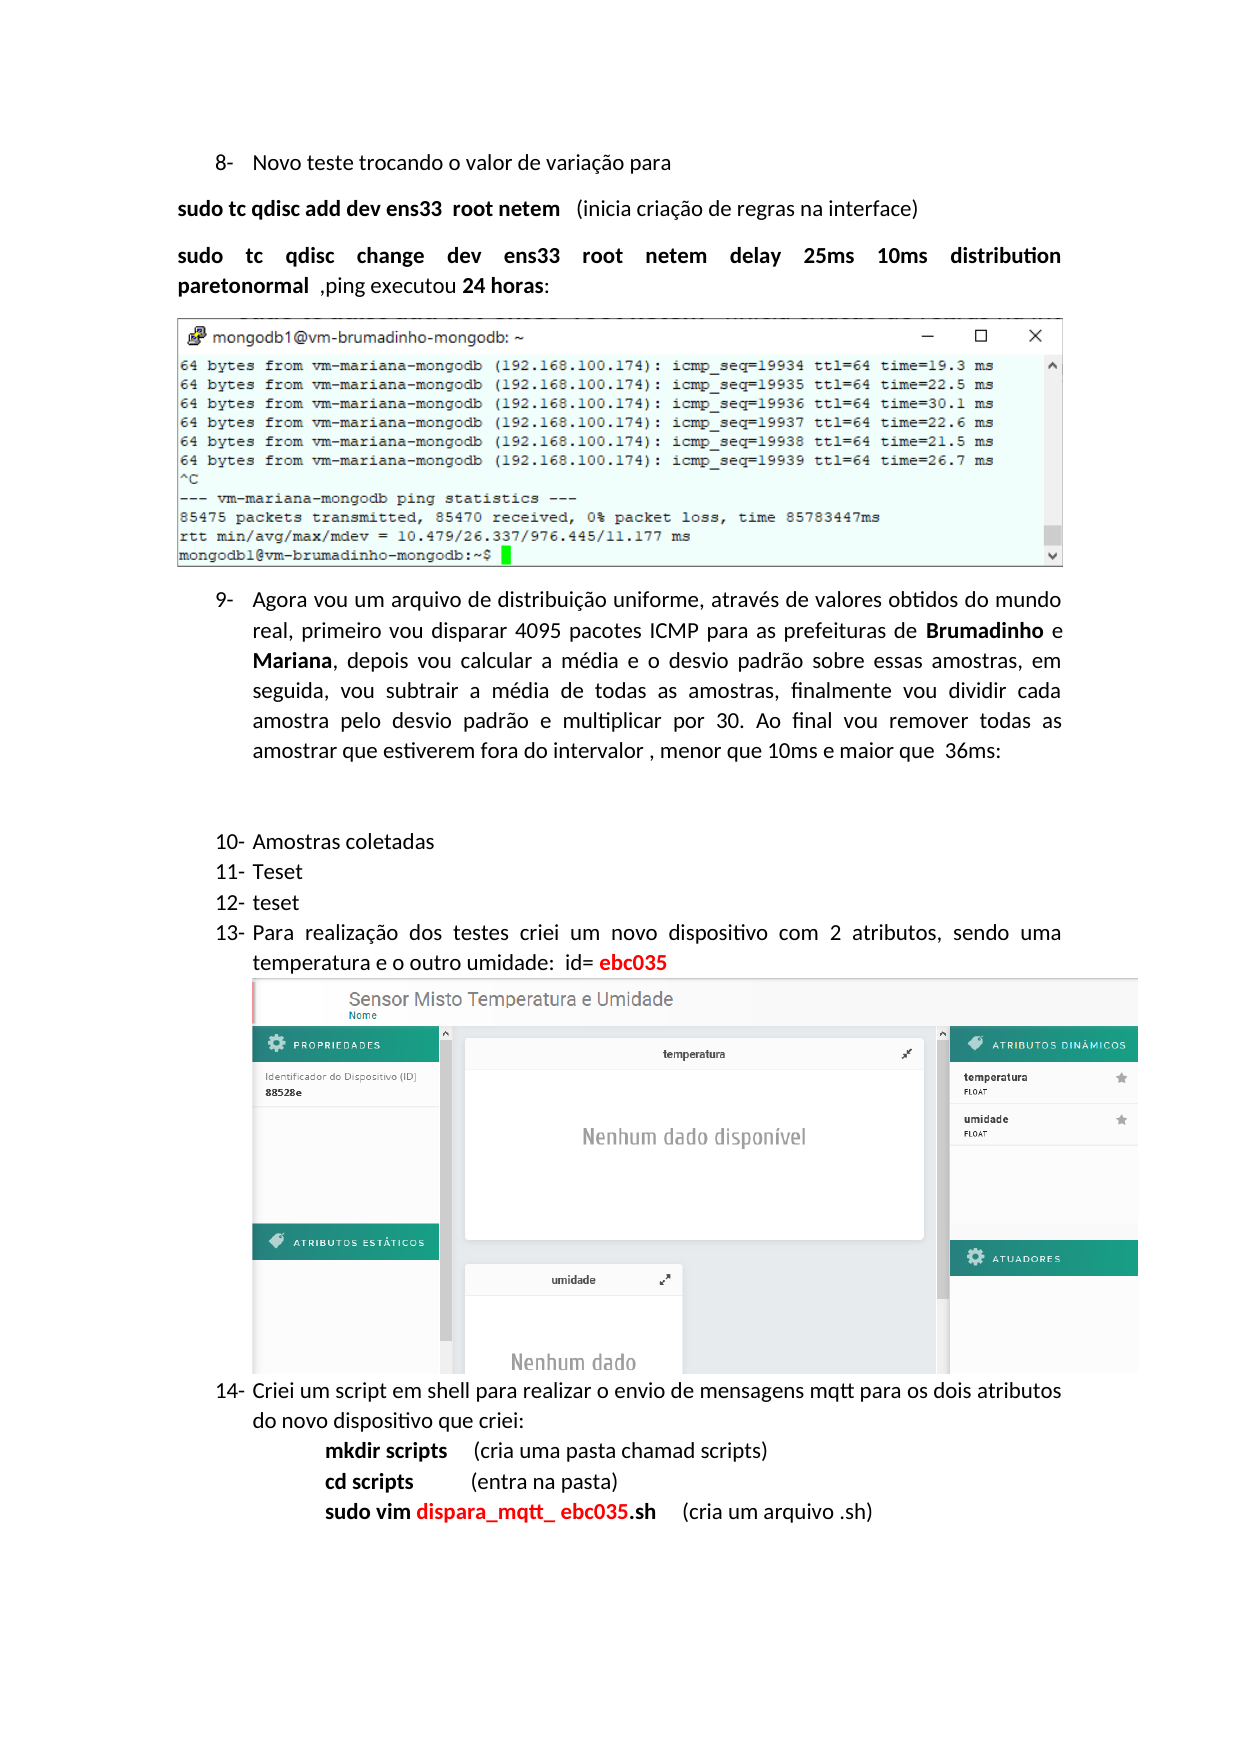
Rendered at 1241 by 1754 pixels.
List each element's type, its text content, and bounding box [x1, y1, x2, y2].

list Para realização dos testes criei um novo dispositivo com 2 atributos, sendo uma temperatura e o outro umidade: id= ebc035 [215, 918, 1063, 976]
list Criei um script em shell para realizar o envio de mensagens mqtt para os dois atributos do novo dispositivo que criei: [215, 1376, 1063, 1434]
list Agora vou um arquivo de distribuição uniforme, através de valores obtidos do mundo real, primeiro vou disparar 4095 pacotes ICMP para as prefeituras de Brumadinho e Mariana, depois vou calcular a média e o desvio padrão sobre essas amostras, em seguida, vou subtrair a média de todas as amostras, finalmente vou dividir cada amostra pelo desvio padrão e multiplicar por 30. Ao final vou remover todas as amostrar que estiverem fora do intervalor , menor que 10ms e maior que 36ms: [215, 586, 1063, 765]
list cd scripts (entra na pasta) [325, 1467, 1063, 1495]
text sudo tc qdisc change dev ens33 root netem delay 25ms 10ms distribution paretonormal ,ping executou 24 horas: [177, 241, 1063, 299]
list teset [215, 888, 1063, 916]
text sudo tc qdisc add dev ens33 root netem (inicia criação de regras na interface) [177, 194, 1063, 222]
list Novo teste trocando o valor de variação para [215, 148, 1063, 176]
list Amostras coletadas [215, 827, 1063, 855]
list sudo vim dispara_mqtt_ ebc035.sh (cria um arquivo .sh) [325, 1497, 1063, 1525]
picture [252, 978, 1138, 1374]
list Teset [215, 857, 1063, 886]
picture [177, 318, 1063, 567]
list mkdir scripts (cria uma pasta chamad scripts) [325, 1437, 1063, 1465]
